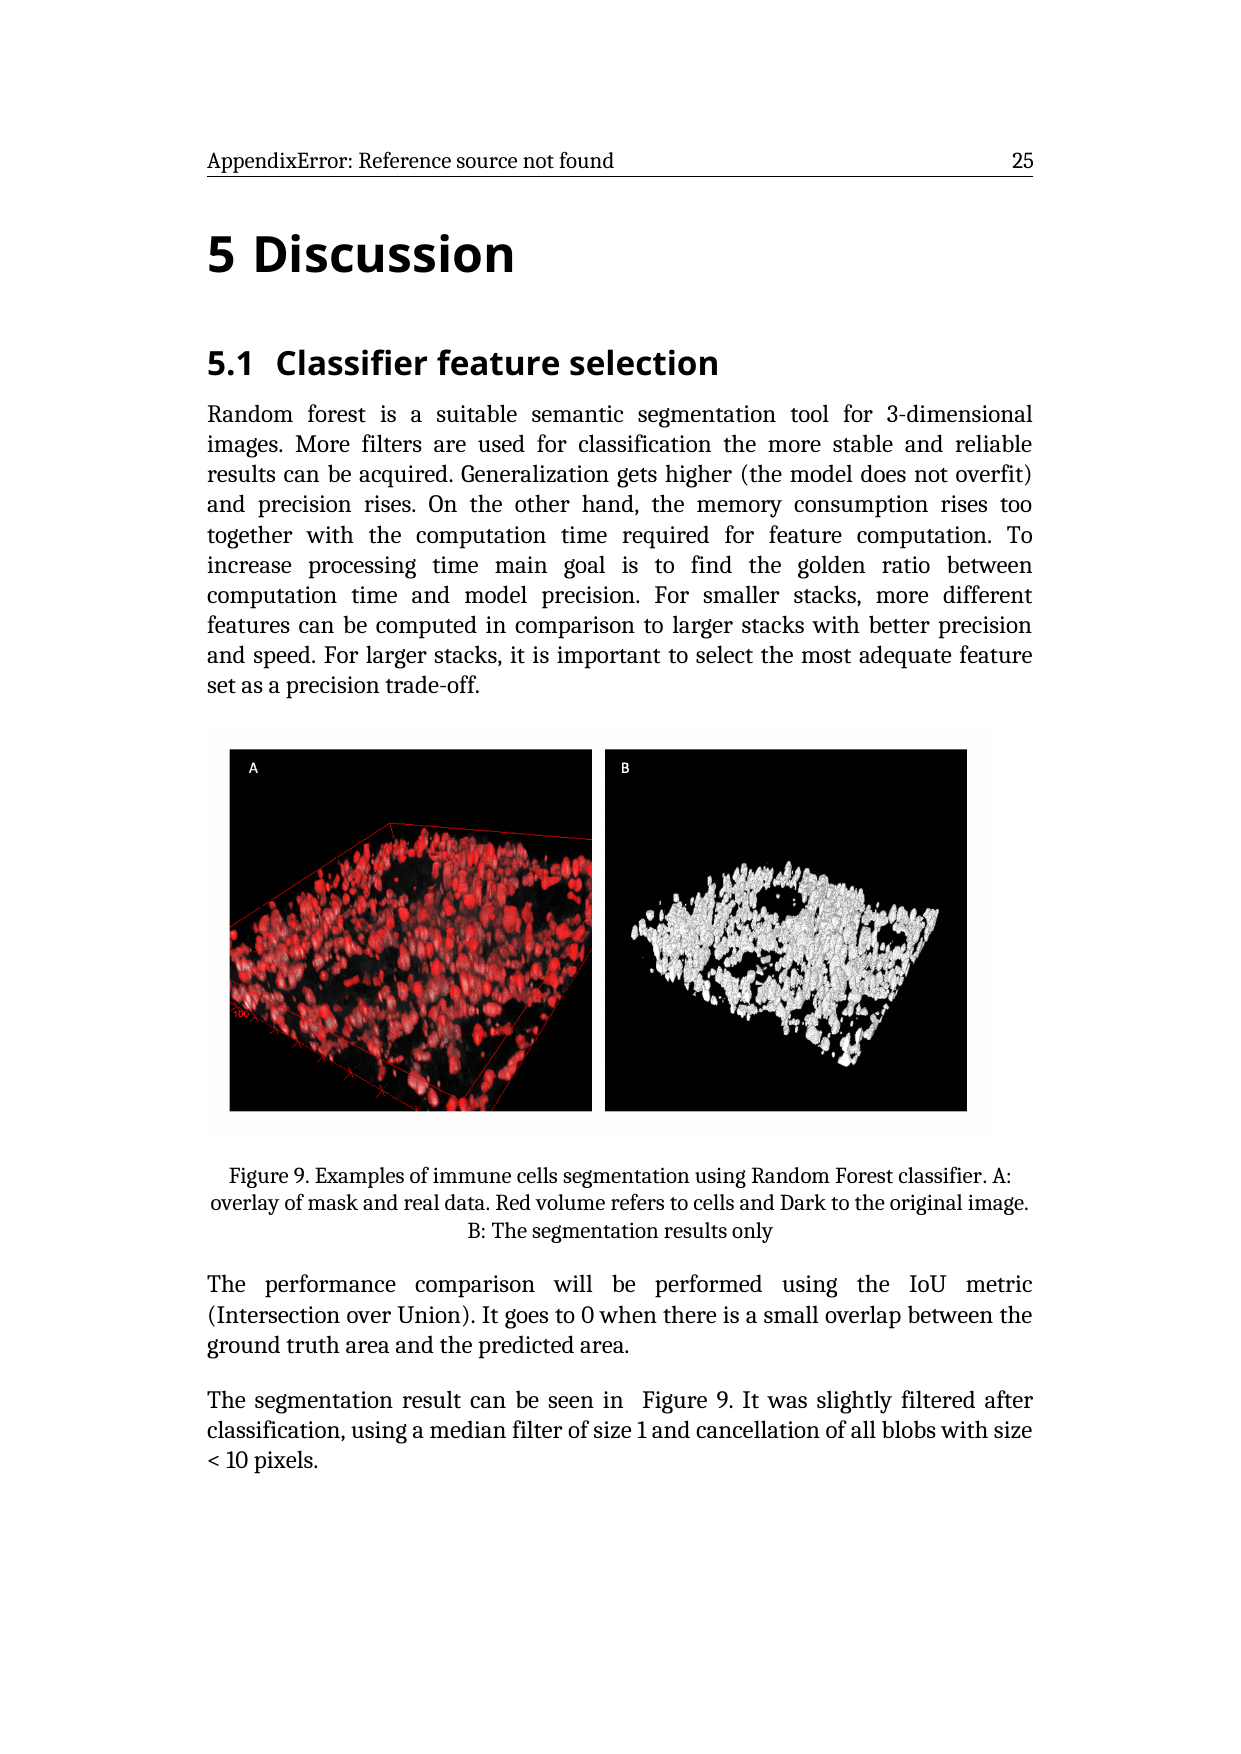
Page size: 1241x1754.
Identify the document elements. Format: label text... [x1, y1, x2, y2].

text Figure 9. Examples of immune cells segmentation using Random Forest classifier. A: overlay of mask and real data. Red volume refers to cells and Dark to the original image. B: The segmentation results only [207, 1163, 1033, 1244]
text Random forest is a suitable semantic segmentation tool for 3-dimensional images. More filters are used for classification the more stable and reliable results can be acquired. Generalization gets higher (the model does not overfit) and precision rises. On the other hand, the memory consumption rises too together with the computation time required for feature computation. To increase processing time main goal is to find the golden ratio between computation time and model precision. For smaller stacks, more different features can be computed in comparison to larger stacks with better precision and speed. For larger stacks, it is important to select the most adequate feature set as a precision trade-off. [207, 400, 1033, 700]
text The performance comparison will be performed using the IoU metric (Intersection over Union). It goes to 0 when there is a small overlap between the ground truth area and the predicted area. [207, 1270, 1033, 1359]
subtitle Discussion [207, 218, 1033, 287]
subtitle Classifier feature selection [207, 340, 1033, 385]
text The segmentation result can be seen in Figure 9. It was slightly filtered after classification, using a median filter of size 1 and cancellation of all blobs with size < 10 pixels. [207, 1386, 1033, 1475]
picture [206, 726, 995, 1137]
